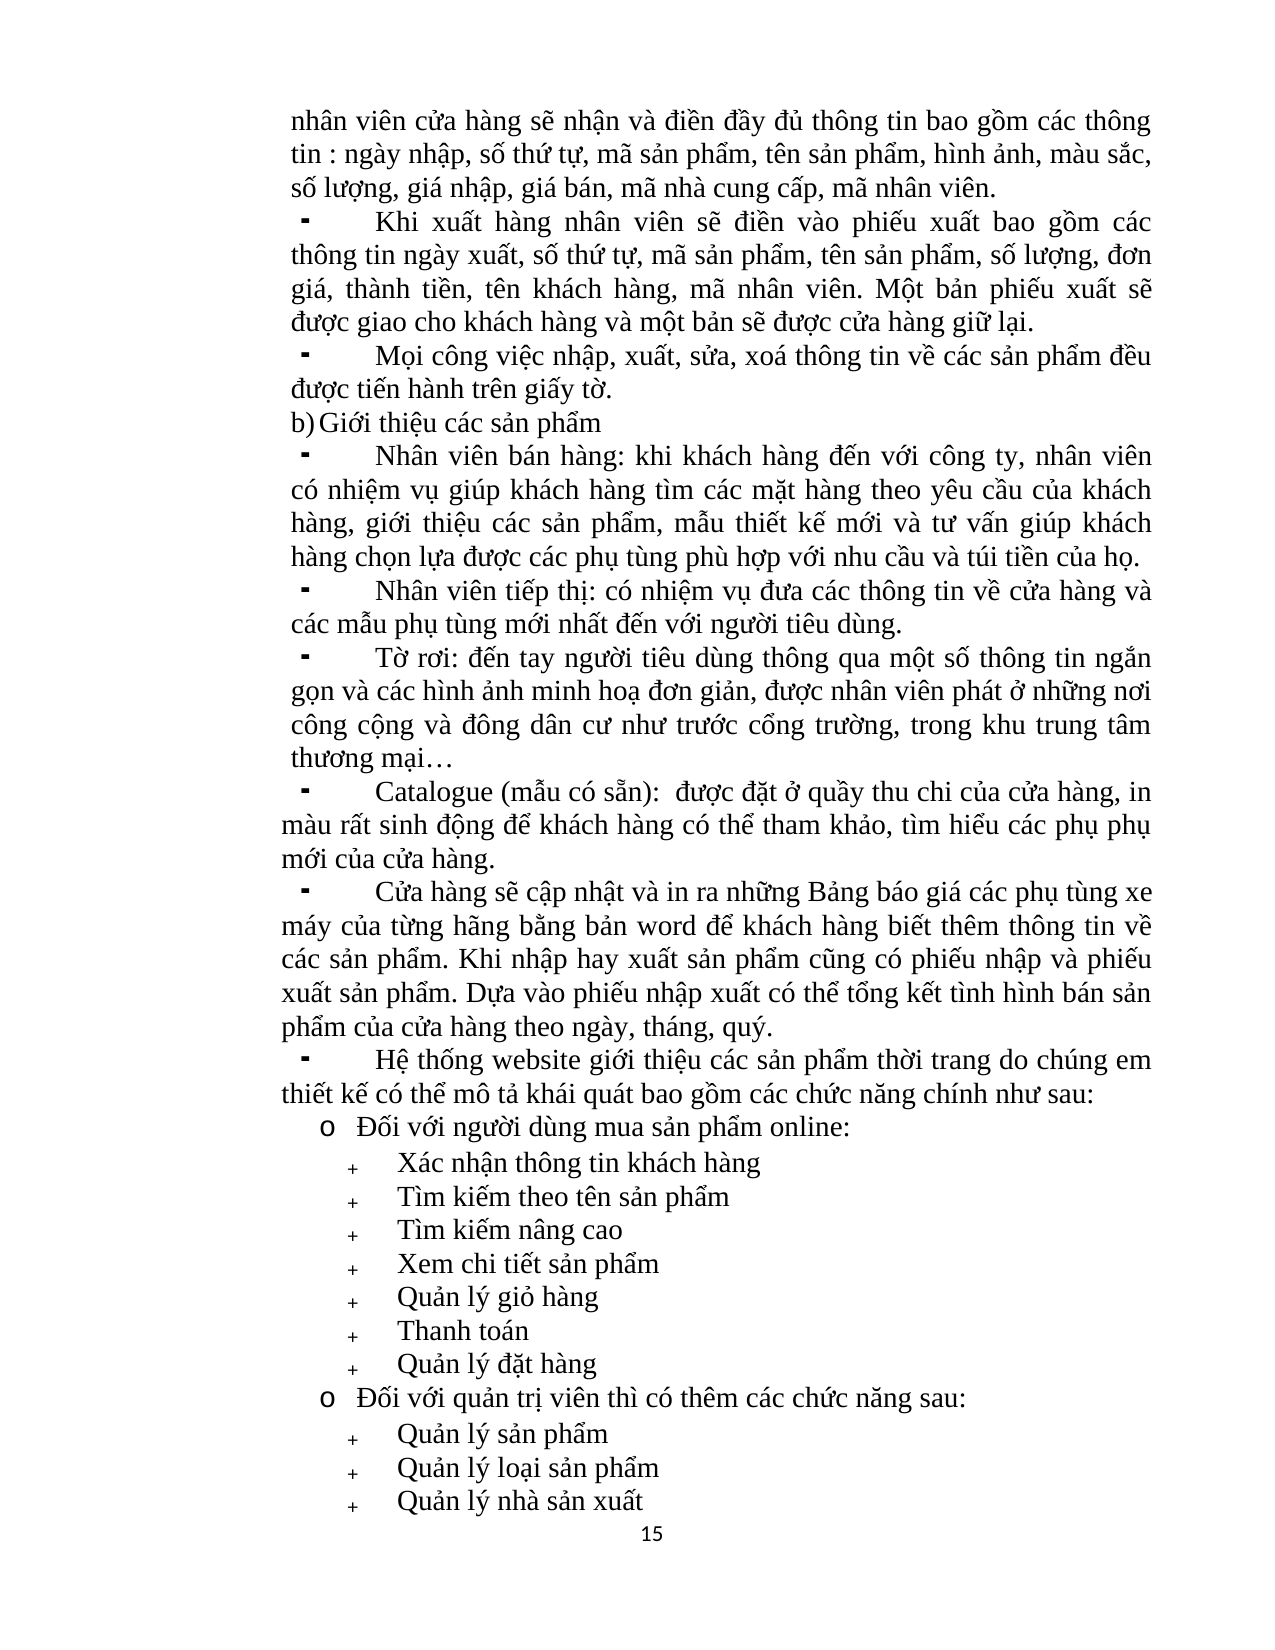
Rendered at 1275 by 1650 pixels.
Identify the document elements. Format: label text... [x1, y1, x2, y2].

list Hệ thống website giới thiệu các sản phẩm thời trang do chúng em thiết kế có thể mô tả khái quát bao gồm các chức năng chính như sau: [281, 1042, 1153, 1109]
list Tìm kiếm nâng cao [225, 1212, 1153, 1246]
list Cửa hàng sẽ cập nhật và in ra những Bảng báo giá các phụ tùng xe máy của từng hãng bằng bản word để khách hàng biết thêm thông tin về các sản phẩm. Khi nhập hay xuất sản phẩm cũng có phiếu nhập và phiếu xuất sản phẩm. Dựa vào phiếu nhập xuất có thể tổng kết tình hình bán sản phẩm của cửa hàng theo ngày, tháng, quý. [281, 874, 1153, 1042]
list Nhân viên tiếp thị: có nhiệm vụ đưa các thông tin về cửa hàng và các mẫu phụ tùng mới nhất đến với người tiêu dùng. [291, 573, 1153, 640]
list Quản lý sản phẩm [225, 1416, 1153, 1450]
list Catalogue (mẫu có sẵn): được đặt ở quầy thu chi của cửa hàng, in màu rất sinh động để khách hàng có thể tham khảo, tìm hiểu các phụ phụ mới của cửa hàng. [281, 774, 1153, 874]
list Giới thiệu các sản phẩm [291, 405, 1153, 438]
list Quản lý nhà sản xuất [225, 1483, 1153, 1517]
list Xác nhận thông tin khách hàng [225, 1145, 1153, 1179]
list Đối với người dùng mua sản phẩm online: [319, 1109, 1153, 1145]
list Thanh toán [225, 1313, 1153, 1347]
list Tìm kiếm theo tên sản phẩm [225, 1179, 1153, 1212]
list Đối với quản trị viên thì có thêm các chức năng sau: [319, 1380, 1153, 1416]
list Khi xuất hàng nhân viên sẽ điền vào phiếu xuất bao gồm các thông tin ngày xuất, số thứ tự, mã sản phẩm, tên sản phẩm, số lượng, đơn giá, thành tiền, tên khách hàng, mã nhân viên. Một bản phiếu xuất sẽ được giao cho khách hàng và một bản sẽ được cửa hàng giữ lại. [291, 204, 1153, 338]
list Nhân viên bán hàng: khi khách hàng đến với công ty, nhân viên có nhiệm vụ giúp khách hàng tìm các mặt hàng theo yêu cầu của khách hàng, giới thiệu các sản phẩm, mẫu thiết kế mới và tư vấn giúp khách hàng chọn lựa được các phụ tùng phù hợp với nhu cầu và túi tiền của họ. [291, 438, 1153, 573]
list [291, 103, 1153, 204]
list Quản lý đặt hàng [225, 1347, 1153, 1380]
list Quản lý giỏ hàng [225, 1279, 1153, 1313]
list Mọi công việc nhập, xuất, sửa, xoá thông tin về các sản phẩm đều được tiến hành trên giấy tờ. [291, 338, 1153, 405]
list Tờ rơi: đến tay người tiêu dùng thông qua một số thông tin ngắn gọn và các hình ảnh minh hoạ đơn giản, được nhân viên phát ở những nơi công cộng và đông dân cư như trước cổng trường, trong khu trung tâm thương mại… [291, 640, 1153, 774]
list Quản lý loại sản phẩm [225, 1450, 1153, 1483]
list Xem chi tiết sản phẩm [225, 1246, 1153, 1279]
